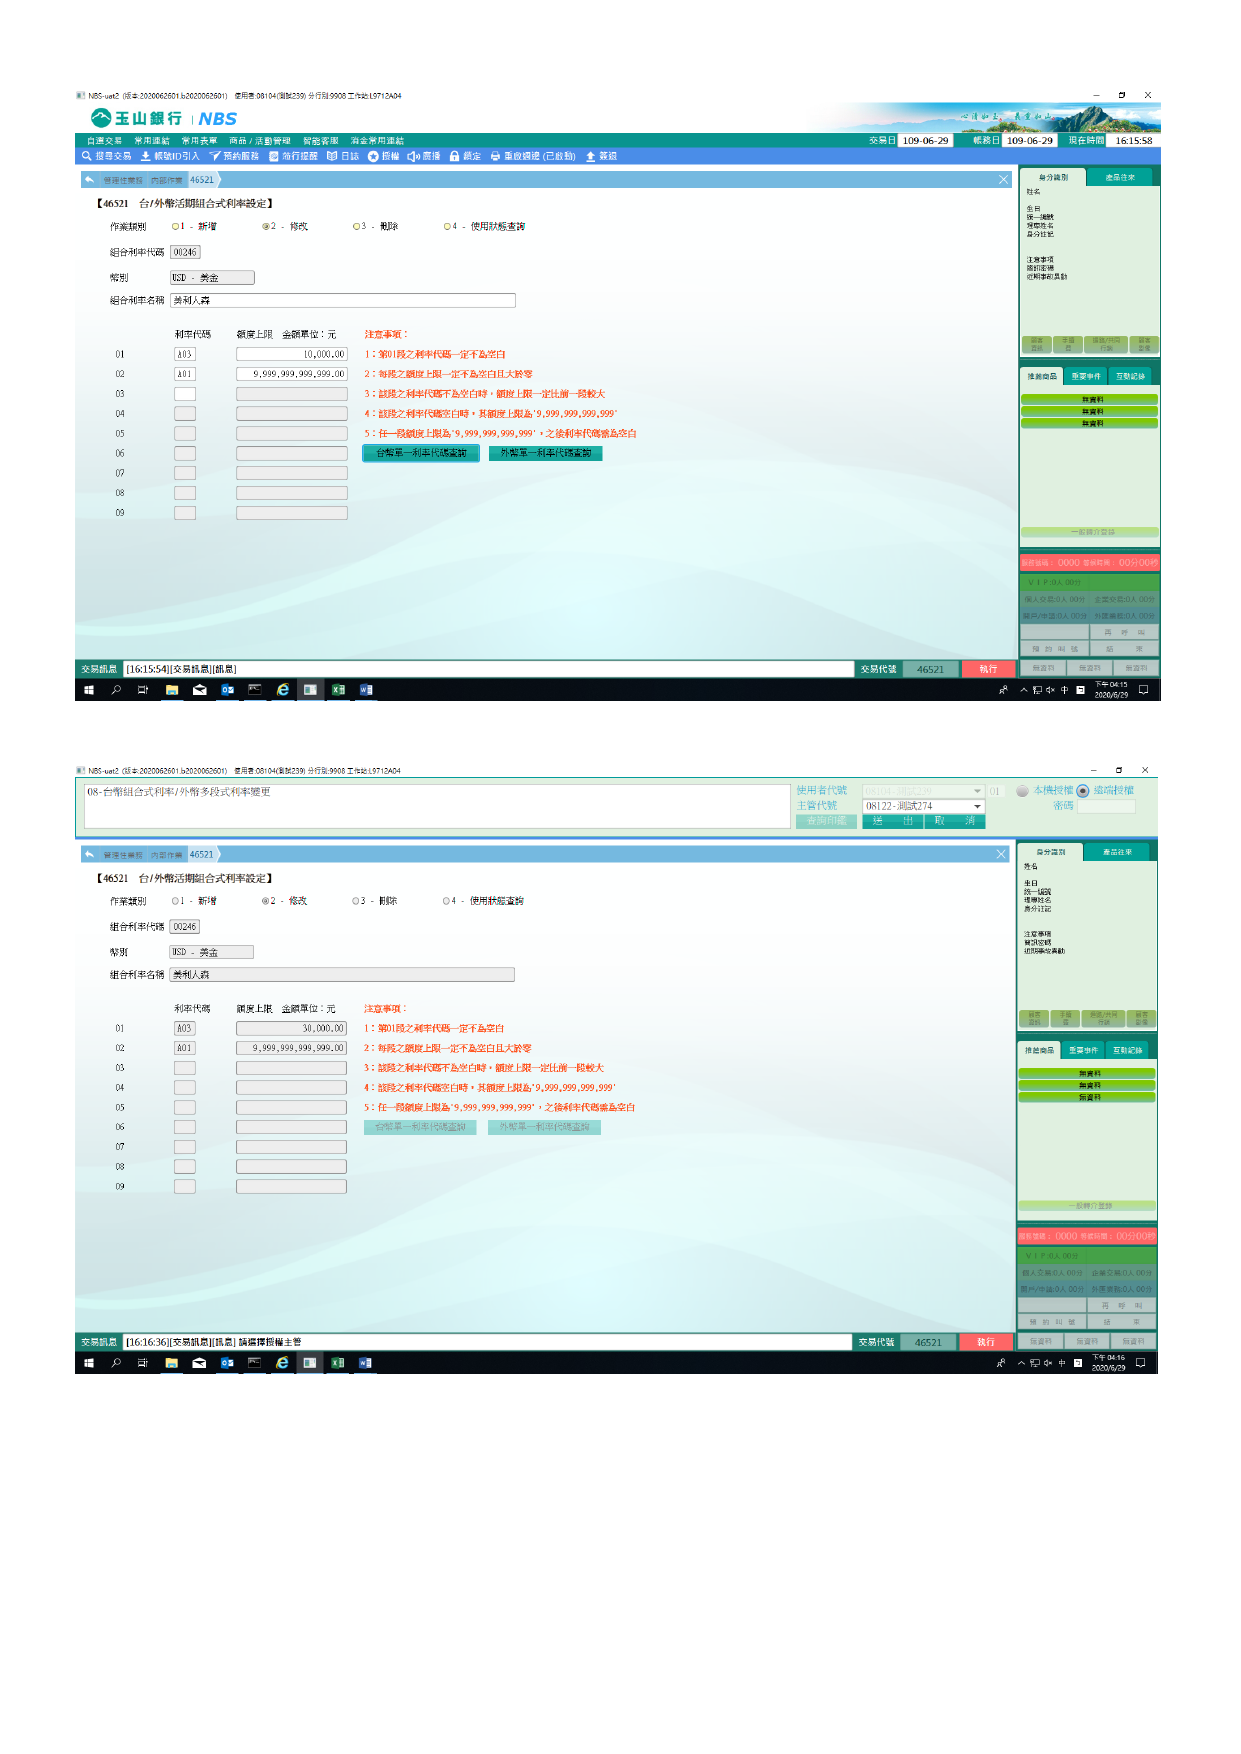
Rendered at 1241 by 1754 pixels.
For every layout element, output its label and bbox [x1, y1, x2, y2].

picture [75, 764, 1158, 1374]
picture [75, 89, 1161, 701]
